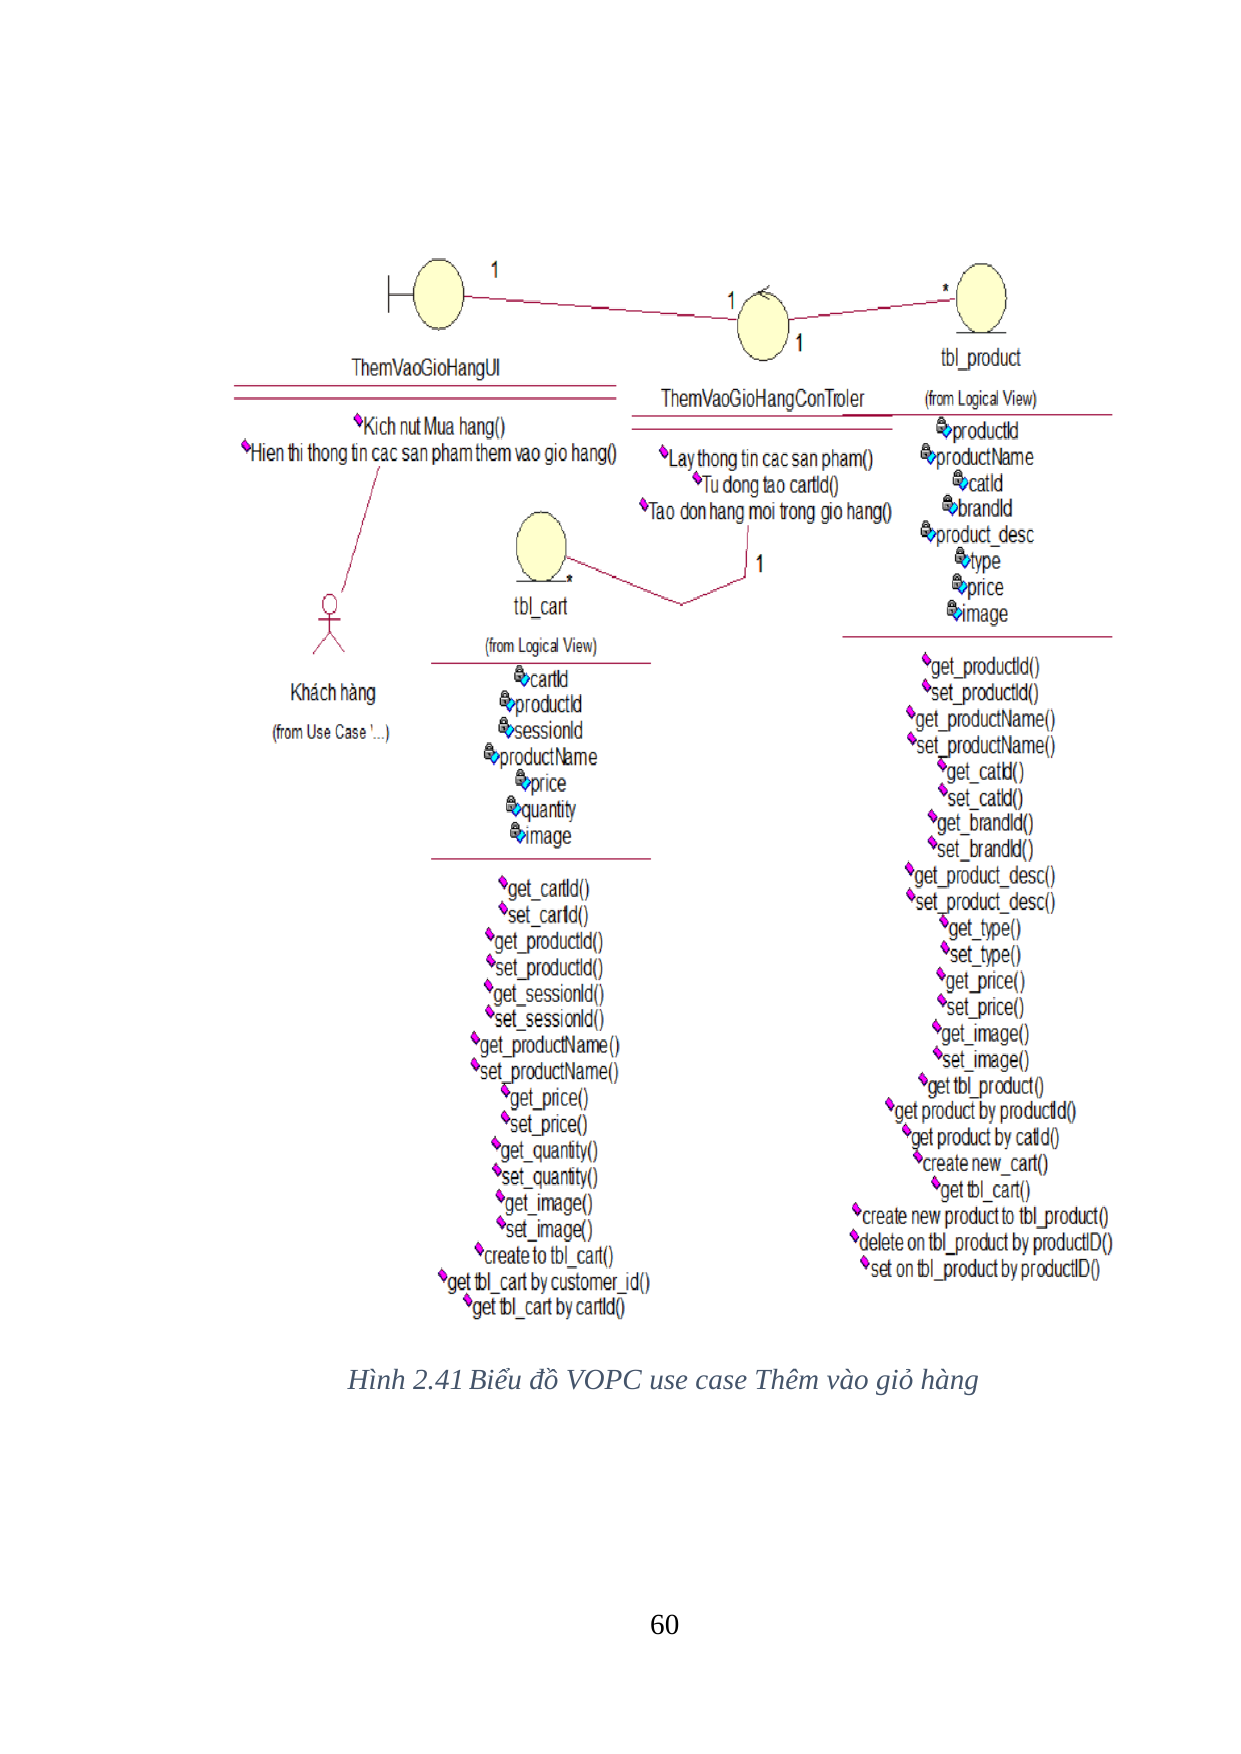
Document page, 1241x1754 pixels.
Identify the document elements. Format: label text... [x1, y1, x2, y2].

picture [206, 253, 1123, 1331]
text Hình 2.41 Biểu đồ VOPC use case Thêm vào giỏ hàng [207, 1362, 1122, 1396]
